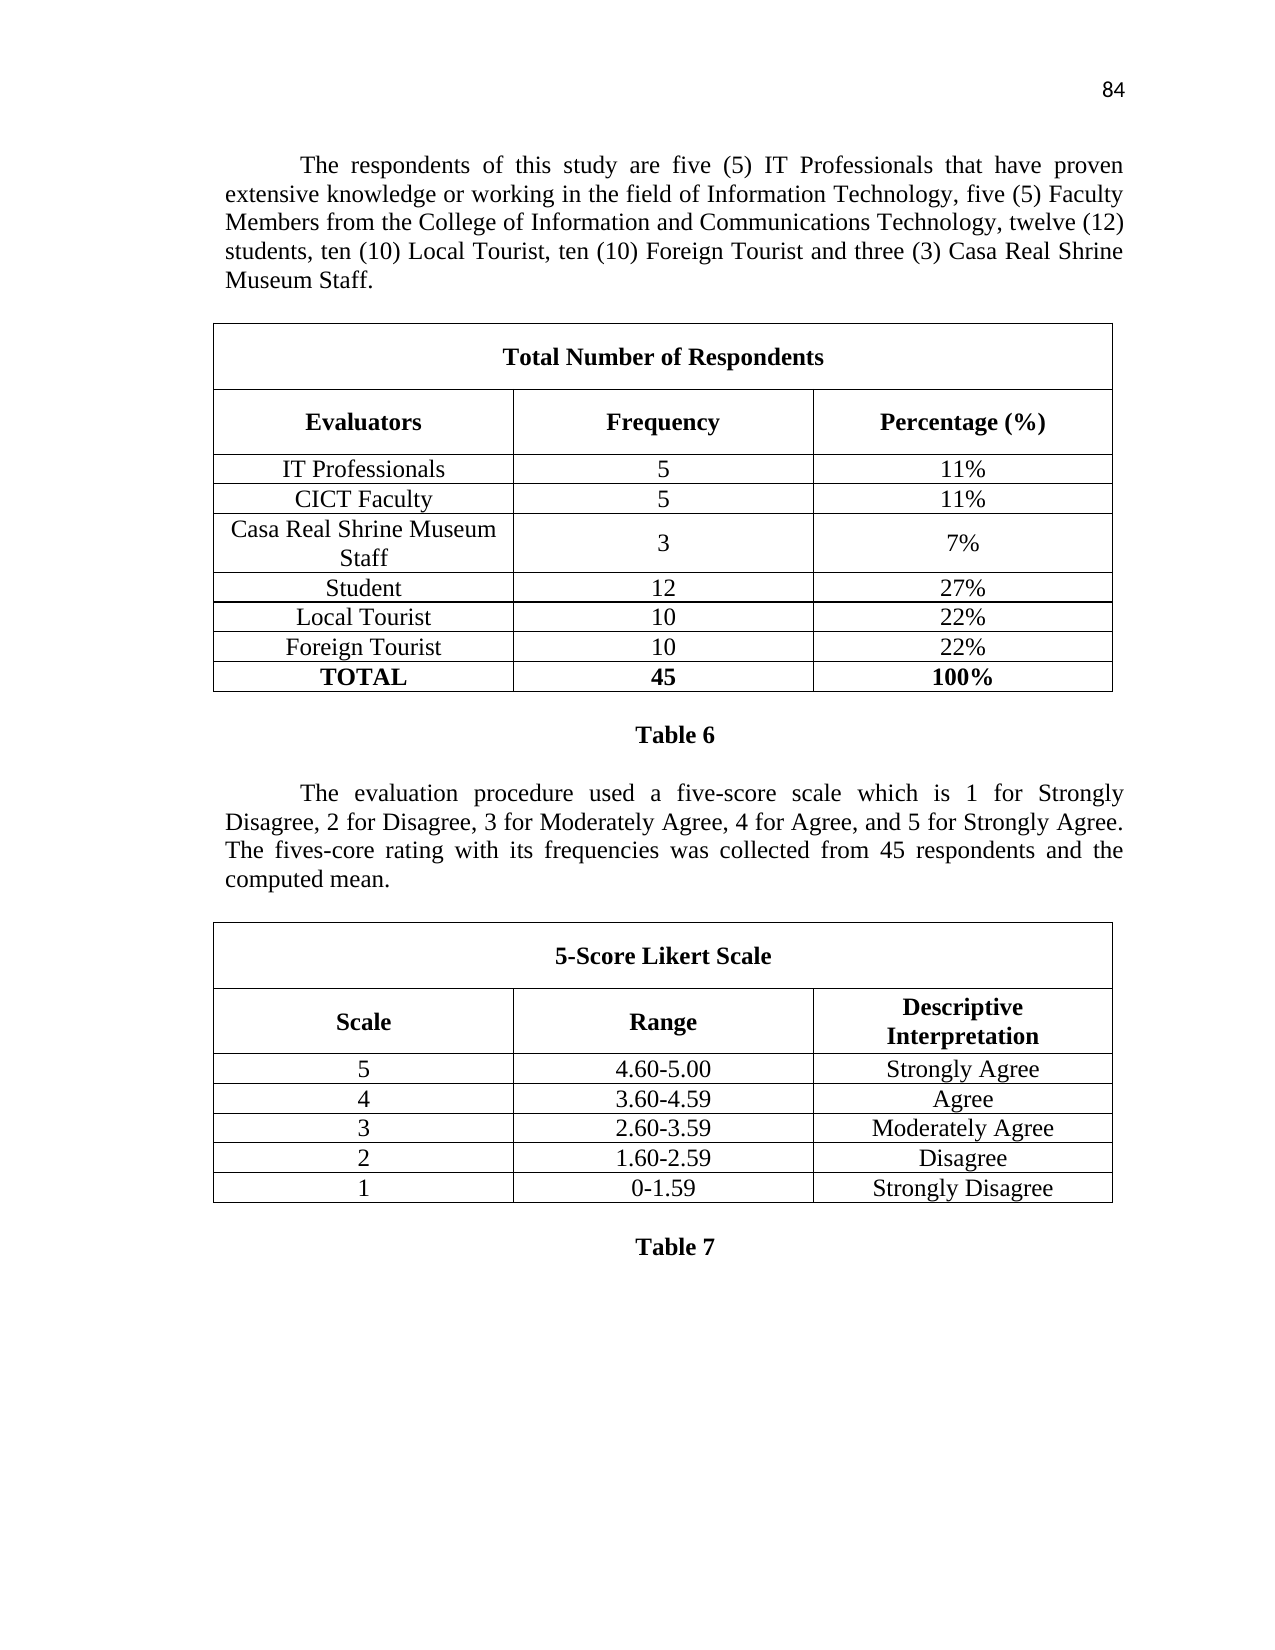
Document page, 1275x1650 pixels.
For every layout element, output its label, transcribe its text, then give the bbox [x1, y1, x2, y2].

table_cell 22% [814, 632, 1112, 661]
table_cell 11% [814, 484, 1112, 513]
table_cell 3 [514, 514, 813, 572]
table_cell 12 [514, 573, 813, 601]
table_cell 1.60-2.59 [514, 1143, 813, 1172]
table_cell Range [514, 989, 813, 1053]
table_cell 0-1.59 [514, 1173, 813, 1202]
table_cell 4 [214, 1084, 513, 1112]
table_cell 2.60-3.59 [514, 1114, 813, 1142]
table_cell 7% [814, 514, 1112, 572]
table_cell Student [214, 573, 513, 601]
text Table 6 [225, 721, 1125, 749]
table_cell Disagree [814, 1143, 1112, 1172]
table_cell Casa Real Shrine Museum Staff [214, 514, 513, 572]
table_cell Local Tourist [214, 603, 513, 631]
table_cell 5 [514, 484, 813, 513]
table_cell 27% [814, 573, 1112, 601]
table_cell Scale [214, 989, 513, 1053]
table_cell 22% [814, 603, 1112, 631]
table_cell Strongly Agree [814, 1054, 1112, 1083]
table_header 5-Score Likert Scale [214, 923, 1112, 988]
table_cell 3.60-4.59 [514, 1084, 813, 1112]
table_cell 45 [514, 662, 813, 691]
text Table 7 [225, 1232, 1125, 1260]
text The evaluation procedure used a five-score scale which is 1 for Strongly Disagree, 2 for Disagree, 3 for Moderately Agree, 4 for Agree, and 5 for Strongly Agree. The fives-core rating with its frequencies was collected from 45 respondents and the computed mean. [225, 778, 1125, 893]
table_cell Agree [814, 1084, 1112, 1112]
table_cell 10 [514, 632, 813, 661]
table_cell 3 [214, 1114, 513, 1142]
table_cell 10 [514, 603, 813, 631]
table_cell TOTAL [214, 662, 513, 691]
table_cell IT Professionals [214, 455, 513, 483]
text The respondents of this study are five (5) IT Professionals that have proven extensive knowledge or working in the field of Information Technology, five (5) Faculty Members from the College of Information and Communications Technology, twelve (12) students, ten (10) Local Tourist, ten (10) Foreign Tourist and three (3) Casa Real Shrine Museum Staff. [225, 150, 1125, 294]
table_cell 11% [814, 455, 1112, 483]
table_cell Percentage (%) [814, 390, 1112, 453]
table_cell Moderately Agree [814, 1114, 1112, 1142]
table_cell 5 [514, 455, 813, 483]
table_cell 5 [214, 1054, 513, 1083]
table_cell Evaluators [214, 390, 513, 453]
table_cell 4.60-5.00 [514, 1054, 813, 1083]
table_cell Frequency [514, 390, 813, 453]
table_cell Strongly Disagree [814, 1173, 1112, 1202]
table_cell Descriptive Interpretation [814, 989, 1112, 1053]
table_cell 1 [214, 1173, 513, 1202]
table_header Total Number of Respondents [214, 324, 1112, 389]
table_cell 2 [214, 1143, 513, 1172]
table_cell 100% [814, 662, 1112, 691]
table_cell Foreign Tourist [214, 632, 513, 661]
table_cell CICT Faculty [214, 484, 513, 513]
